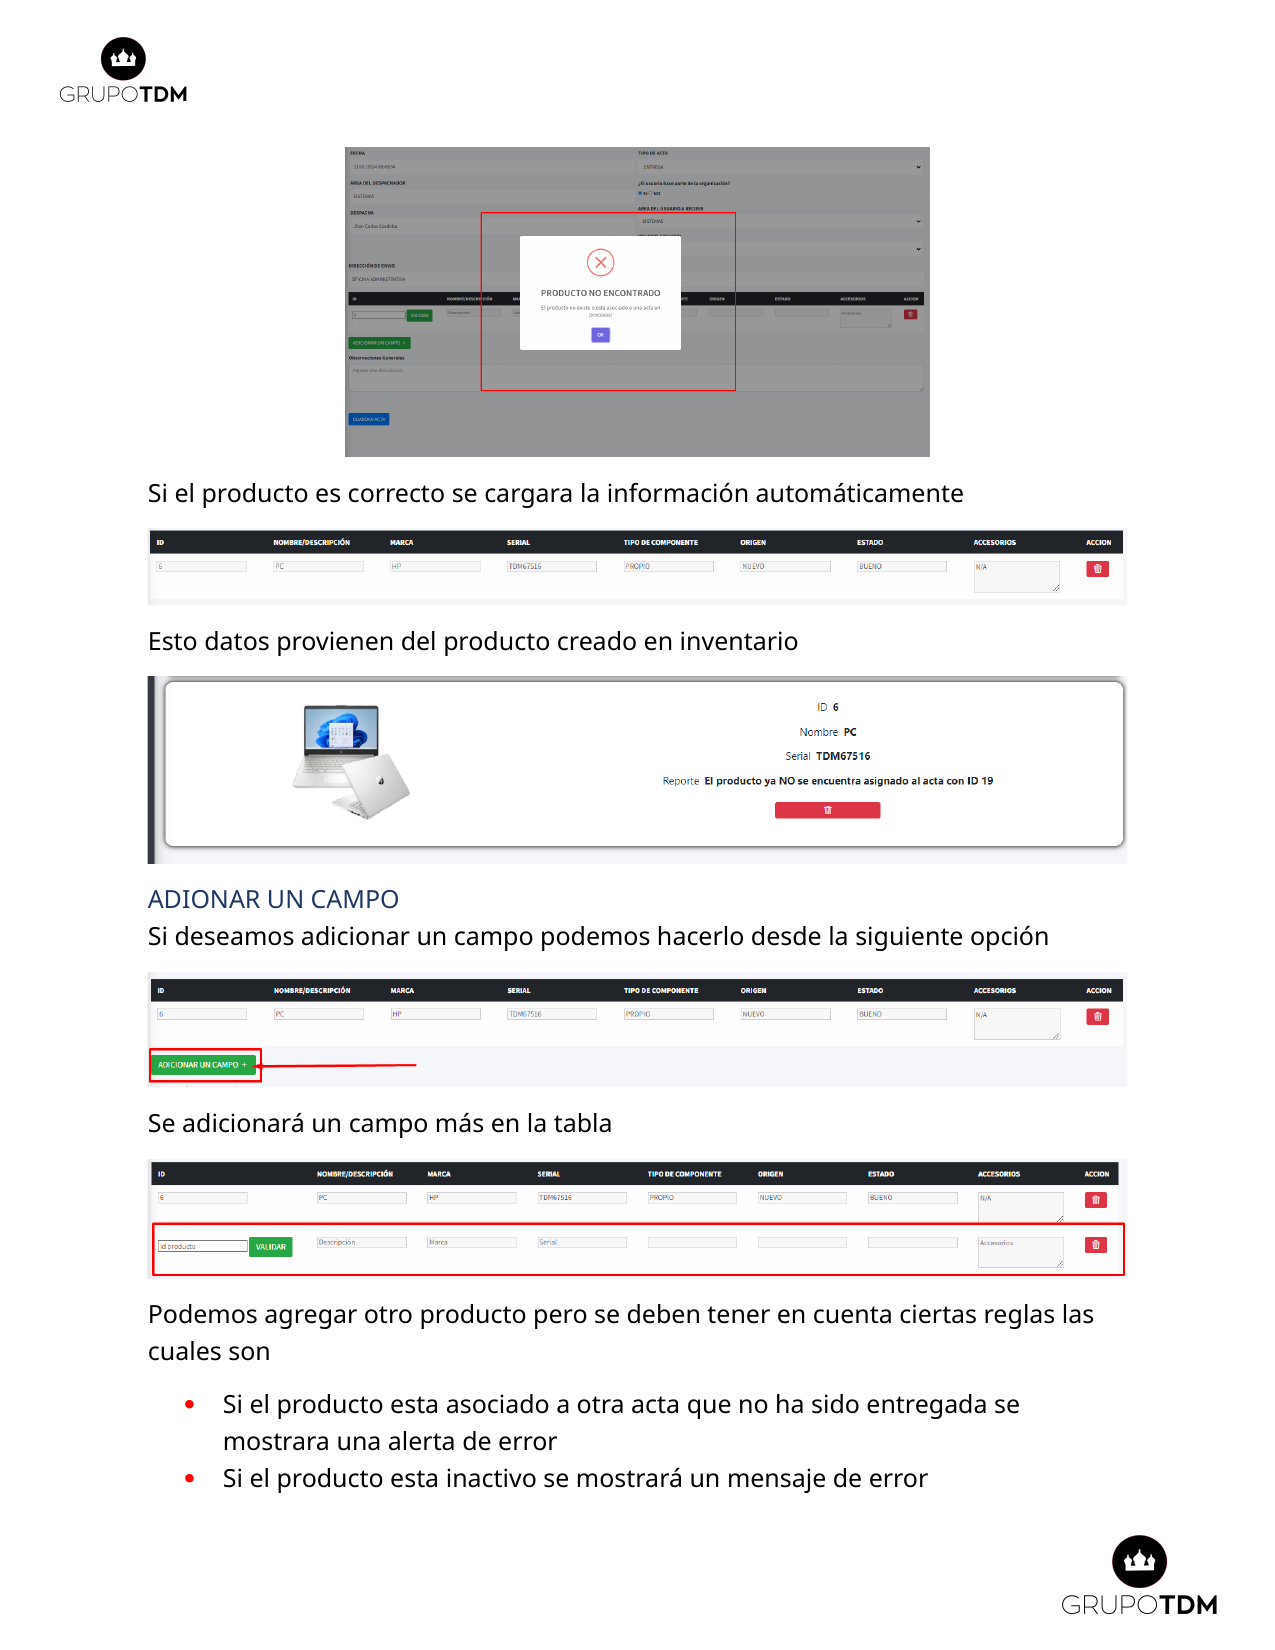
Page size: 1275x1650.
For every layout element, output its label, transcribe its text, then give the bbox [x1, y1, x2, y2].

text Si deseamos adicionar un campo podemos hacerlo desde la siguiente opción [148, 919, 1127, 953]
picture [147, 972, 1128, 1087]
picture [147, 528, 1128, 605]
text Esto datos provienen del producto creado en inventario [148, 623, 1127, 657]
text Si el producto es correcto se cargara la información automáticamente [148, 475, 1127, 509]
picture [345, 147, 930, 457]
picture [147, 1159, 1128, 1279]
picture [147, 676, 1128, 864]
picture [51, 29, 196, 108]
text Se adicionará un campo más en la tabla [148, 1106, 1127, 1140]
list Si el producto esta inactivo se mostrará un mensaje de error [185, 1461, 1127, 1495]
subtitle ADIONAR UN CAMPO [148, 882, 1127, 916]
list Si el producto esta asociado a otra acta que no ha sido entregada se mostrara una alerta de error [185, 1387, 1127, 1458]
picture [1054, 1527, 1227, 1622]
text Podemos agregar otro producto pero se deben tener en cuenta ciertas reglas las cuales son [148, 1297, 1127, 1368]
